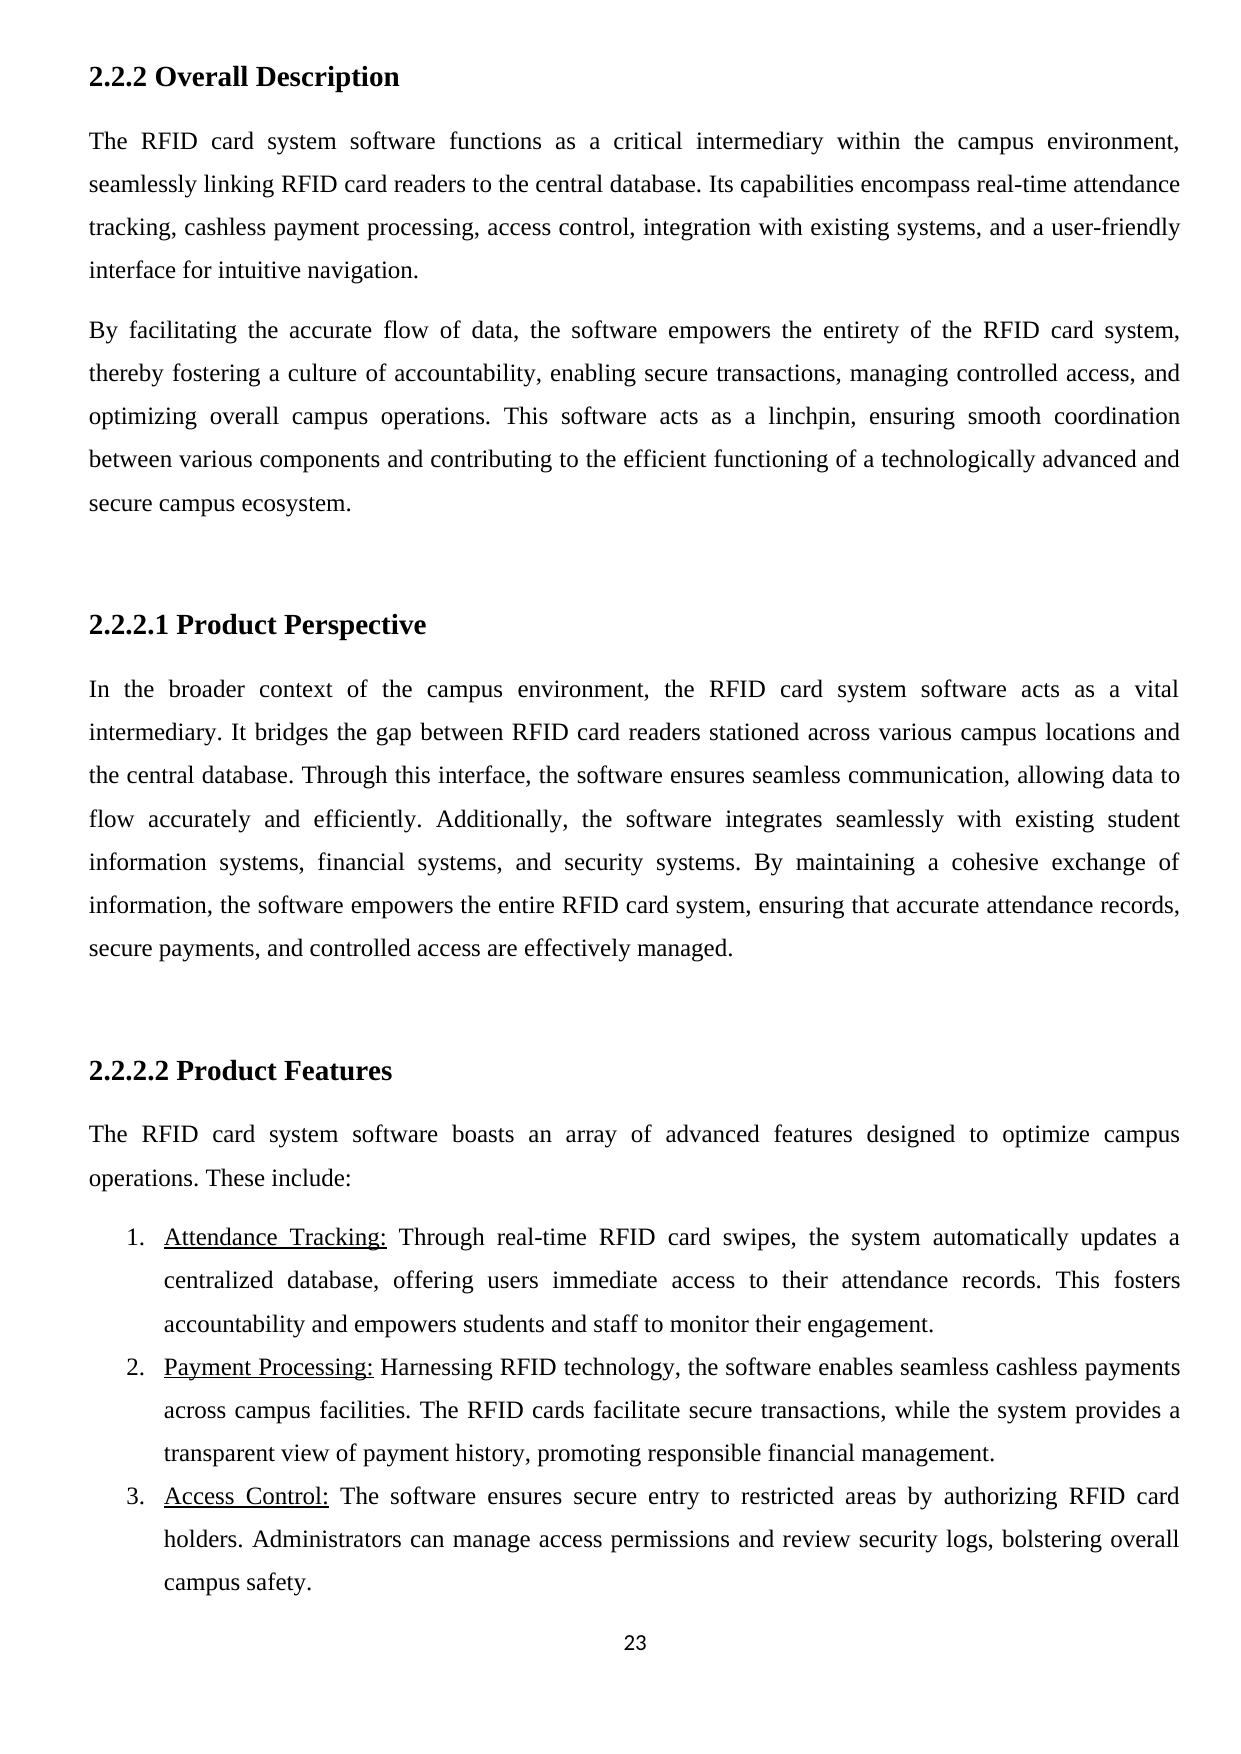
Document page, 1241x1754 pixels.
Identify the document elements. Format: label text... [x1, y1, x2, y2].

list Access Control: The software ensures secure entry to restricted areas by authorizing RFID card holders. Administrators can manage access permissions and review security logs, bolstering overall campus safety. [126, 1481, 1181, 1596]
text The RFID card system software boasts an array of advanced features designed to optimize campus operations. These include: [89, 1119, 1181, 1191]
list Payment Processing: Harnessing RFID technology, the software enables seamless cashless payments across campus facilities. The RFID cards facilitate secure transactions, while the system provides a transparent view of payment history, promoting responsible financial management. [126, 1352, 1181, 1467]
text The RFID card system software functions as a critical intermediary within the campus environment, seamlessly linking RFID card readers to the central database. Its capabilities encompass real-time attendance tracking, cashless payment processing, access control, integration with existing systems, and a user-friendly interface for intuitive navigation. [89, 126, 1181, 284]
text 2.2.2.1 Product Perspective [89, 607, 1181, 641]
text 2.2.2.2 Product Features [89, 1053, 1181, 1086]
text 2.2.2 Overall Description [89, 59, 1181, 93]
text By facilitating the accurate flow of data, the software empowers the entirety of the RFID card system, thereby fostering a culture of accountability, enabling secure transactions, managing controlled access, and optimizing overall campus operations. This software acts as a linchpin, ensuring smooth coordination between various components and contributing to the efficient functioning of a technologically advanced and secure campus ecosystem. [89, 315, 1181, 516]
list Attendance Tracking: Through real-time RFID card swipes, the system automatically updates a centralized database, offering users immediate access to their attendance records. This fosters accountability and empowers students and staff to monitor their engagement. [126, 1222, 1181, 1337]
text In the broader context of the campus environment, the RFID card system software acts as a vital intermediary. It bridges the gap between RFID card readers stationed across various campus locations and the central database. Through this interface, the software ensures seamless communication, allowing data to flow accurately and efficiently. Additionally, the software integrates seamlessly with existing student information systems, financial systems, and security systems. By maintaining a cohesive exchange of information, the software empowers the entire RFID card system, ensuring that accurate attendance records, secure payments, and controlled access are effectively managed. [89, 674, 1181, 962]
